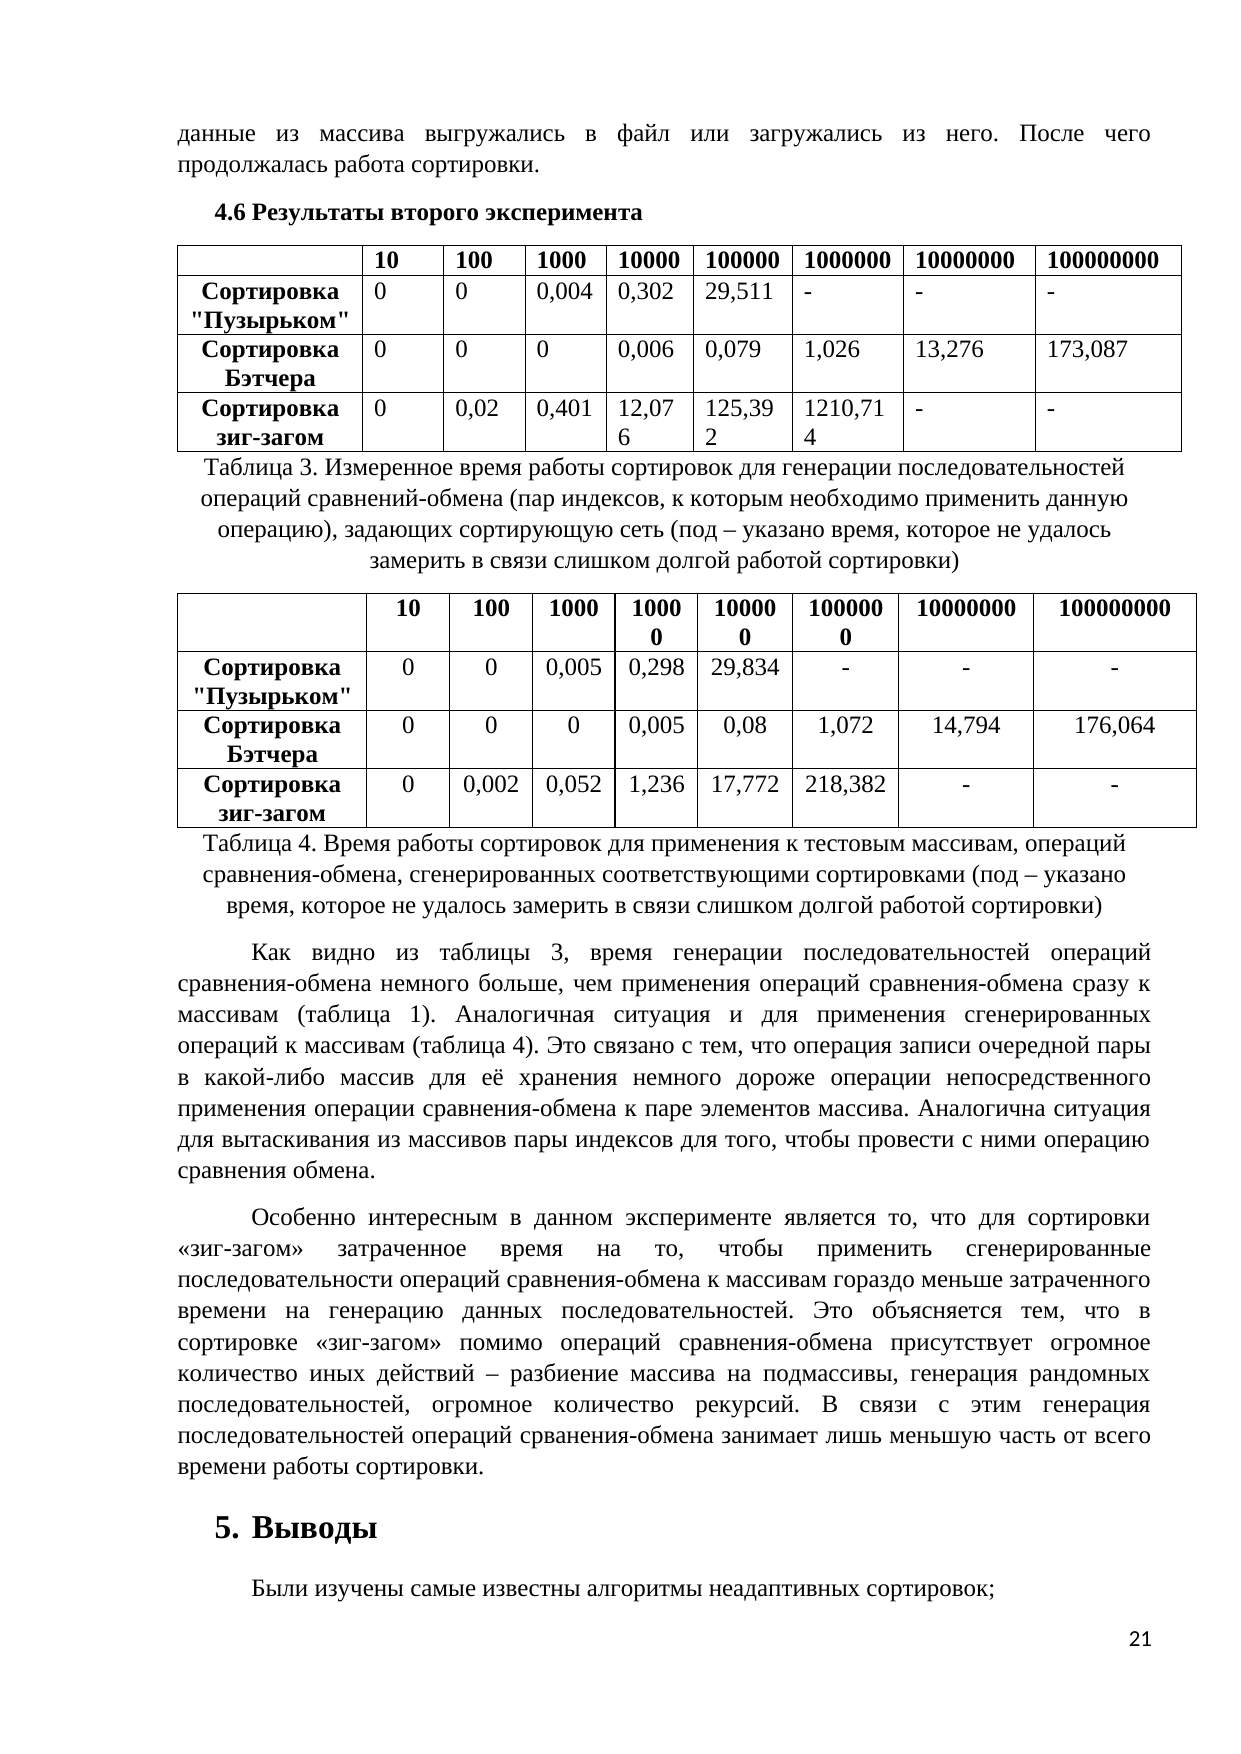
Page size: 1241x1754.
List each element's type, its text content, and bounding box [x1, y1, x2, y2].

table_cell 0 [450, 711, 532, 768]
table_cell 1210,714 [793, 393, 903, 451]
table_header 10000 [607, 246, 693, 275]
table_cell 29,511 [694, 276, 792, 333]
table_header 10000 [616, 594, 697, 651]
table_cell 0 [526, 335, 606, 392]
table_cell 0 [533, 711, 614, 768]
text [177, 118, 1152, 178]
table_cell 0,02 [444, 393, 525, 451]
table_cell 0,298 [616, 652, 697, 709]
table_cell - [904, 393, 1035, 451]
table_header 100000000 [1036, 246, 1181, 275]
table_cell Сортировка зиг-загом [178, 769, 366, 827]
table_cell 0,08 [698, 711, 792, 768]
table_cell - [899, 652, 1033, 709]
text Как видно из таблицы 3, время генерации последовательностей операций сравнения-обмена немного больше, чем применения операций сравнения-обмена сразу к массивам (таблица 1). Аналогичная ситуация и для применения сгенерированных операций к массивам (таблица 4). Это связано с тем, что операция записи очередной пары в какой-либо массив для её хранения немного дороже операции непосредственного применения операции сравнения-обмена к паре элементов массива. Аналогична ситуация для вытаскивания из массивов пары индексов для того, чтобы провести с ними операцию сравнения обмена. [177, 937, 1152, 1183]
table_header 10 [367, 594, 449, 651]
table_cell 125,392 [694, 393, 792, 451]
text Особенно интересным в данном эксперименте является то, что для сортировки «зиг-загом» затраченное время на то, чтобы применить сгенерированные последовательности операций сравнения-обмена к массивам гораздо меньше затраченного времени на генерацию данных последовательностей. Это объясняется тем, что в сортировке «зиг-загом» помимо операций сравнения-обмена присутствует огромное количество иных действий – разбиение массива на подмассивы, генерация рандомных последовательностей, огромное количество рекурсий. В связи с этим генерация последовательностей операций срванения-обмена занимает лишь меньшую часть от всего времени работы сортировки. [177, 1202, 1152, 1479]
table_cell 1,072 [793, 711, 898, 768]
table_header 1000000 [793, 246, 903, 275]
text Были изучены самые известны алгоритмы неадаптивных сортировок; [177, 1573, 1152, 1602]
table_cell - [899, 769, 1033, 827]
table_cell 0 [450, 652, 532, 709]
table_header 100 [450, 594, 532, 651]
table_cell - [1034, 769, 1196, 827]
table_cell 0,005 [533, 652, 614, 709]
table_cell 0 [444, 276, 525, 333]
table_header 100000000 [1034, 594, 1196, 651]
table_cell 0,302 [607, 276, 693, 333]
table_cell 0,401 [526, 393, 606, 451]
table_cell 0 [444, 335, 525, 392]
table_cell 0,005 [616, 711, 697, 768]
table_cell 0 [367, 652, 449, 709]
table_cell 17,772 [698, 769, 792, 827]
table_cell 218,382 [793, 769, 898, 827]
table_header 1000 [533, 594, 614, 651]
table_cell 0,052 [533, 769, 614, 827]
table_cell 0 [363, 335, 443, 392]
table_header 1000 [526, 246, 606, 275]
table_cell 0,006 [607, 335, 693, 392]
table_cell 0 [367, 769, 449, 827]
table_cell 0 [363, 276, 443, 333]
table_cell Сортировка зиг-загом [178, 393, 362, 451]
table_cell Сортировка Бэтчера [178, 711, 366, 768]
table_cell Сортировка "Пузырьком" [178, 652, 366, 709]
table_header [178, 246, 362, 275]
table_cell 14,794 [899, 711, 1033, 768]
table_header 1000000 [793, 594, 898, 651]
table_cell 12,076 [607, 393, 693, 451]
table_cell 176,064 [1034, 711, 1196, 768]
table_cell Сортировка "Пузырьком" [178, 276, 362, 333]
list Результаты второго эксперимента [214, 197, 1152, 226]
table_cell 29,834 [698, 652, 792, 709]
table_header 10 [363, 246, 443, 275]
table_cell - [1036, 276, 1181, 333]
table_cell 13,276 [904, 335, 1035, 392]
table_cell 1,026 [793, 335, 903, 392]
table_cell - [1034, 652, 1196, 709]
table_header 10000000 [904, 246, 1035, 275]
table_header 100 [444, 246, 525, 275]
table_cell 1,236 [616, 769, 697, 827]
table_header 10000000 [899, 594, 1033, 651]
text Таблица 3. Измеренное время работы сортировок для генерации последовательностей операций сравнений-обмена (пар индексов, к которым необходимо применить данную операцию), задающих сортирующую сеть (под – указано время, которое не удалось замерить в связи слишком долгой работой сортировки) [177, 452, 1152, 573]
list Выводы [214, 1507, 1152, 1545]
table_cell - [904, 276, 1035, 333]
table_header 100000 [694, 246, 792, 275]
table_cell 173,087 [1036, 335, 1181, 392]
table_cell 0 [367, 711, 449, 768]
table_cell 0,079 [694, 335, 792, 392]
table_header [178, 594, 366, 651]
table_cell - [793, 652, 898, 709]
table_cell 0 [363, 393, 443, 451]
table_cell 0,004 [526, 276, 606, 333]
table_cell Сортировка Бэтчера [178, 335, 362, 392]
table_cell - [1036, 393, 1181, 451]
table_header 100000 [698, 594, 792, 651]
table_cell - [793, 276, 903, 333]
text Таблица 4. Время работы сортировок для применения к тестовым массивам, операций сравнения-обмена, сгенерированных соответствующими сортировками (под – указано время, которое не удалось замерить в связи слишком долгой работой сортировки) [177, 828, 1152, 918]
table_cell 0,002 [450, 769, 532, 827]
